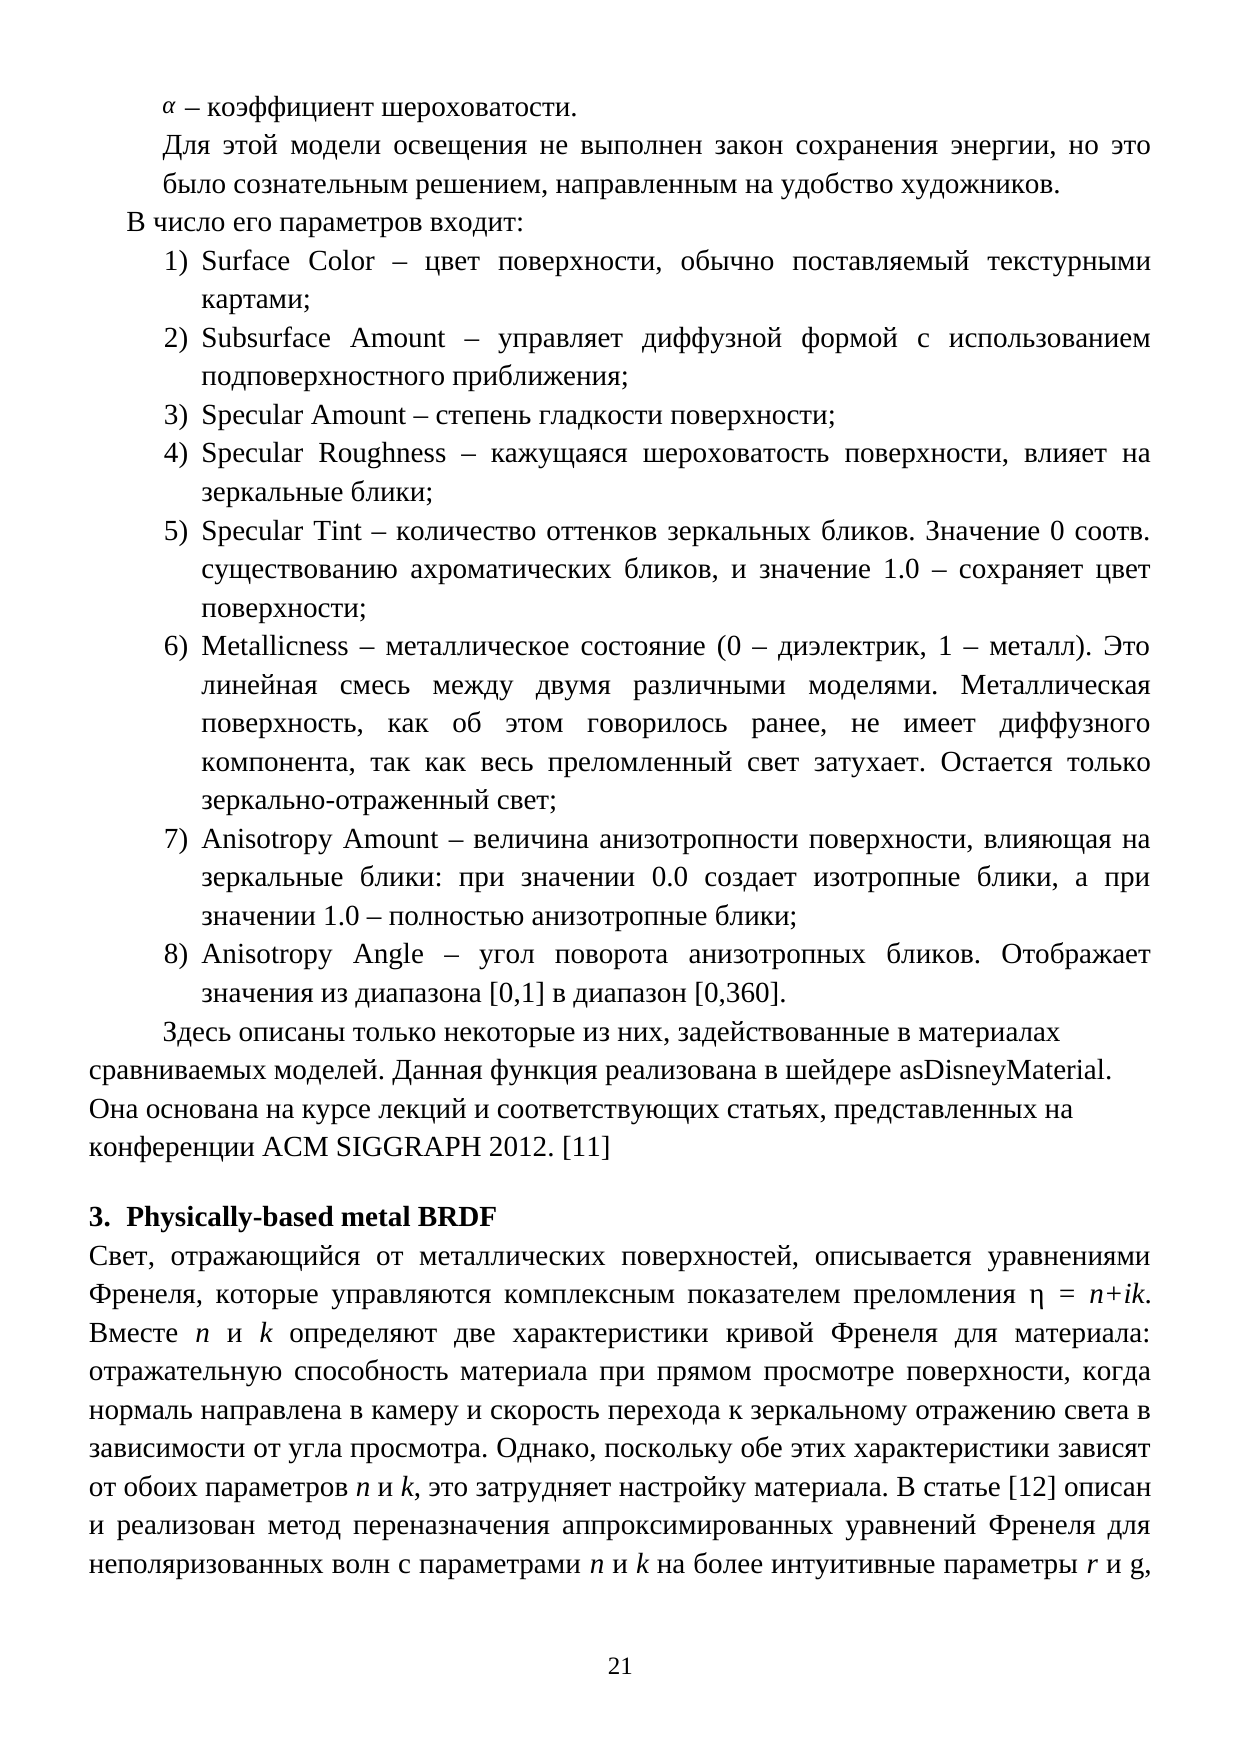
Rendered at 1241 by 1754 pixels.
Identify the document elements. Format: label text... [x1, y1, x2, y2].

list Metallicness – металлическое состояние (0 – диэлектрик, 1 – металл). Это линейная смесь между двумя различными моделями. Металлическая поверхность, как об этом говорилось ранее, не имеет диффузного компонента, так как весь преломленный свет затухает. Остается только зеркально-отраженный свет; [164, 628, 1152, 816]
list Anisotropy Angle – угол поворота анизотропных бликов. Отображает значения из диапазона [0,1] в диапазон [0,360]. [164, 937, 1152, 1009]
list Specular Amount – степень гладкости поверхности; [164, 397, 1152, 431]
list Specular Roughness – кажущаяся шероховатость поверхности, влияет на зеркальные блики; [164, 436, 1152, 508]
list Surface Color – цвет поверхности, обычно поставляемый текстурными картами; [164, 243, 1152, 315]
list Anisotropy Amount – величина анизотропности поверхности, влияющая на зеркальные блики: при значении 0.0 создает изотропные блики, а при значении 1.0 – полностью анизотропные блики; [164, 821, 1152, 932]
text – коэффициент шероховатости. [162, 89, 1152, 122]
list Subsurface Amount – управляет диффузной формой с использованием подповерхностного приближения; [164, 320, 1152, 392]
list Specular Tint – количество оттенков зеркальных бликов. Значение 0 соотв. существованию ахроматических бликов, и значение 1.0 – сохраняет цвет поверхности; [164, 513, 1152, 623]
list Physically-based metal BRDF [89, 1199, 1152, 1233]
text В число его параметров входит: [126, 204, 1152, 238]
text Для этой модели освещения не выполнен закон сохранения энергии, но это было сознательным решением, направленным на удобство художников. [162, 127, 1152, 199]
text Здесь описаны только некоторые из них, задействованные в материалах сравниваемых моделей. Данная функция реализована в шейдере asDisneyMaterial. Она основана на курсе лекций и соответствующих статьях, представленных на конференции ACM SIGGRAPH 2012. [11] [89, 1014, 1152, 1195]
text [89, 1238, 1152, 1579]
